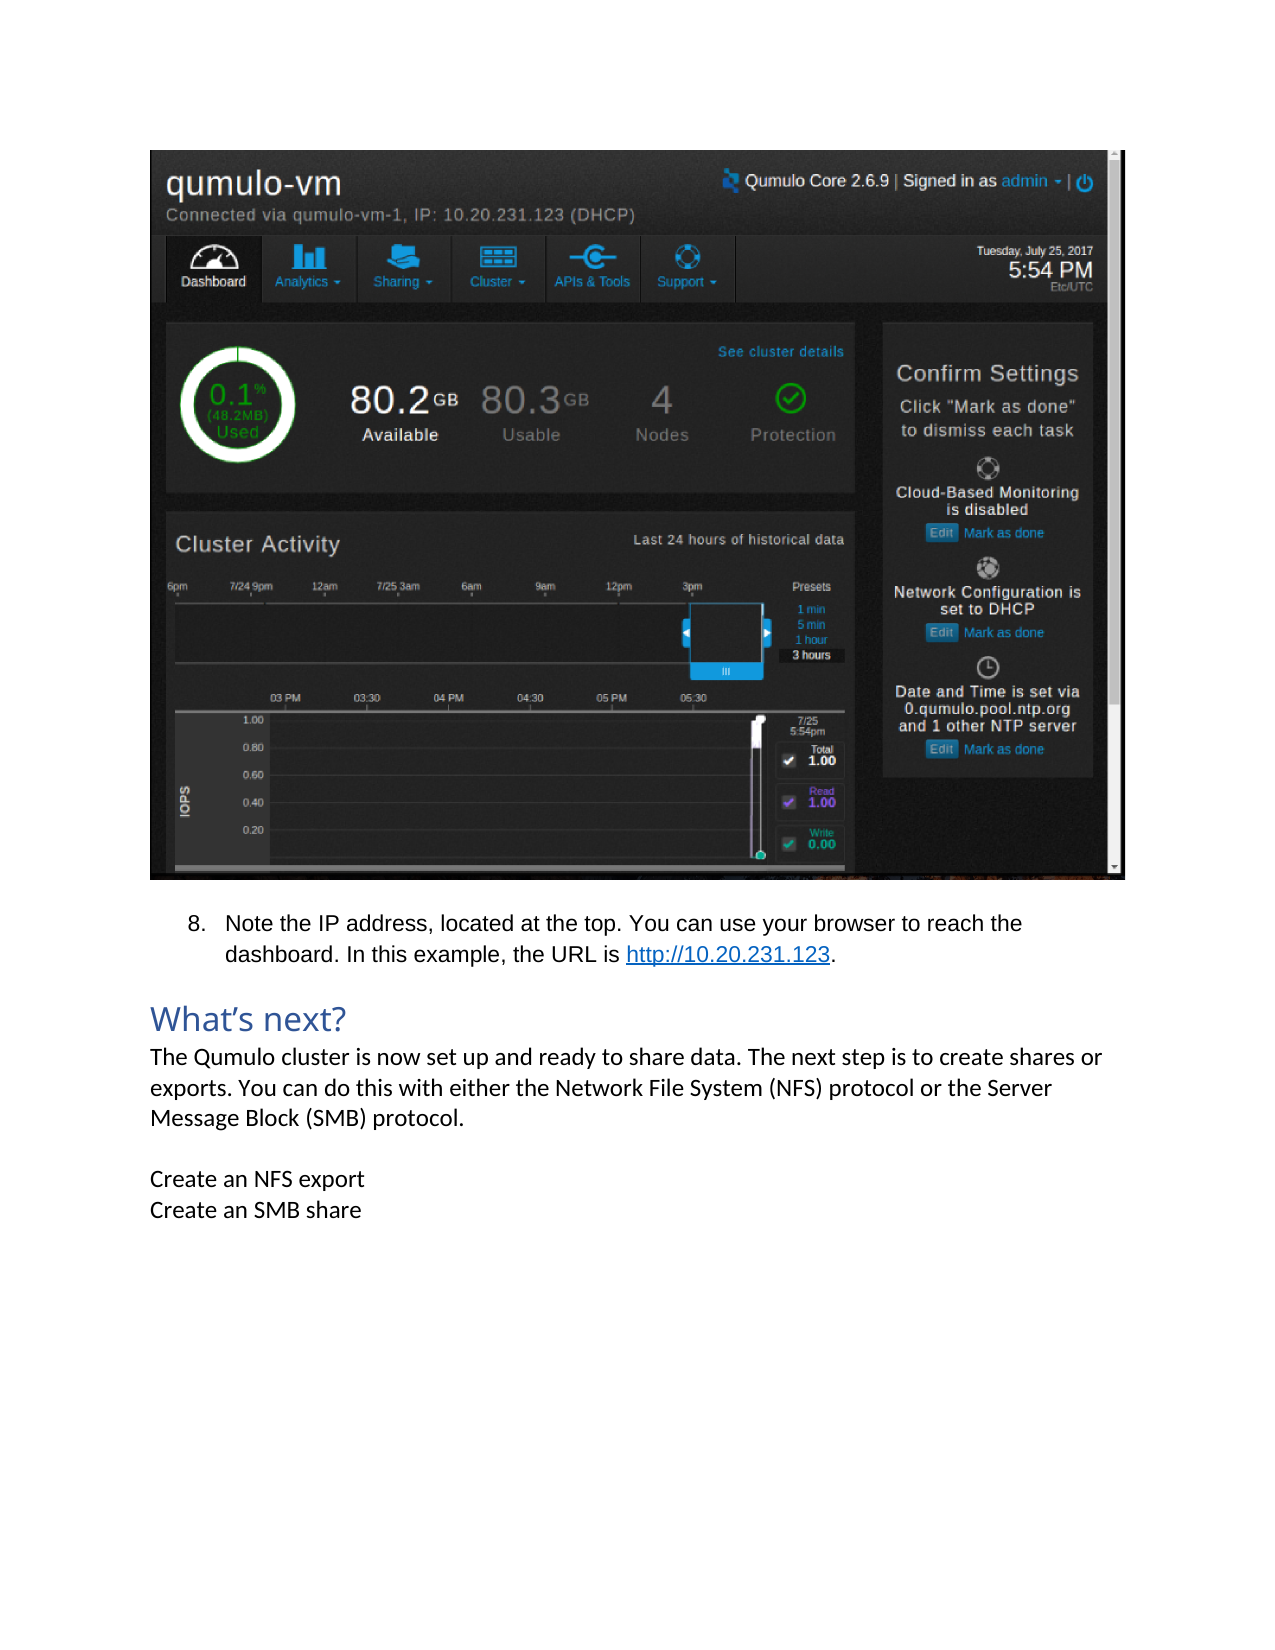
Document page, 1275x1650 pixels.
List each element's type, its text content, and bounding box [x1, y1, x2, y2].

text Create an SMB share [150, 1194, 1125, 1224]
text The Qumulo cluster is now set up and ready to share data. The next step is to create shares or exports. You can do this with either the Network File System (NFS) protocol or the Server Message Block (SMB) protocol. [150, 1041, 1125, 1133]
subtitle What’s next? [150, 996, 1125, 1041]
picture [150, 150, 1125, 880]
list Note the IP address, located at the top. You can use your browser to reach the dashboard. In this example, the URL is http://10.20.231.123. [187, 910, 1125, 967]
text Create an NFS export [150, 1163, 1125, 1194]
